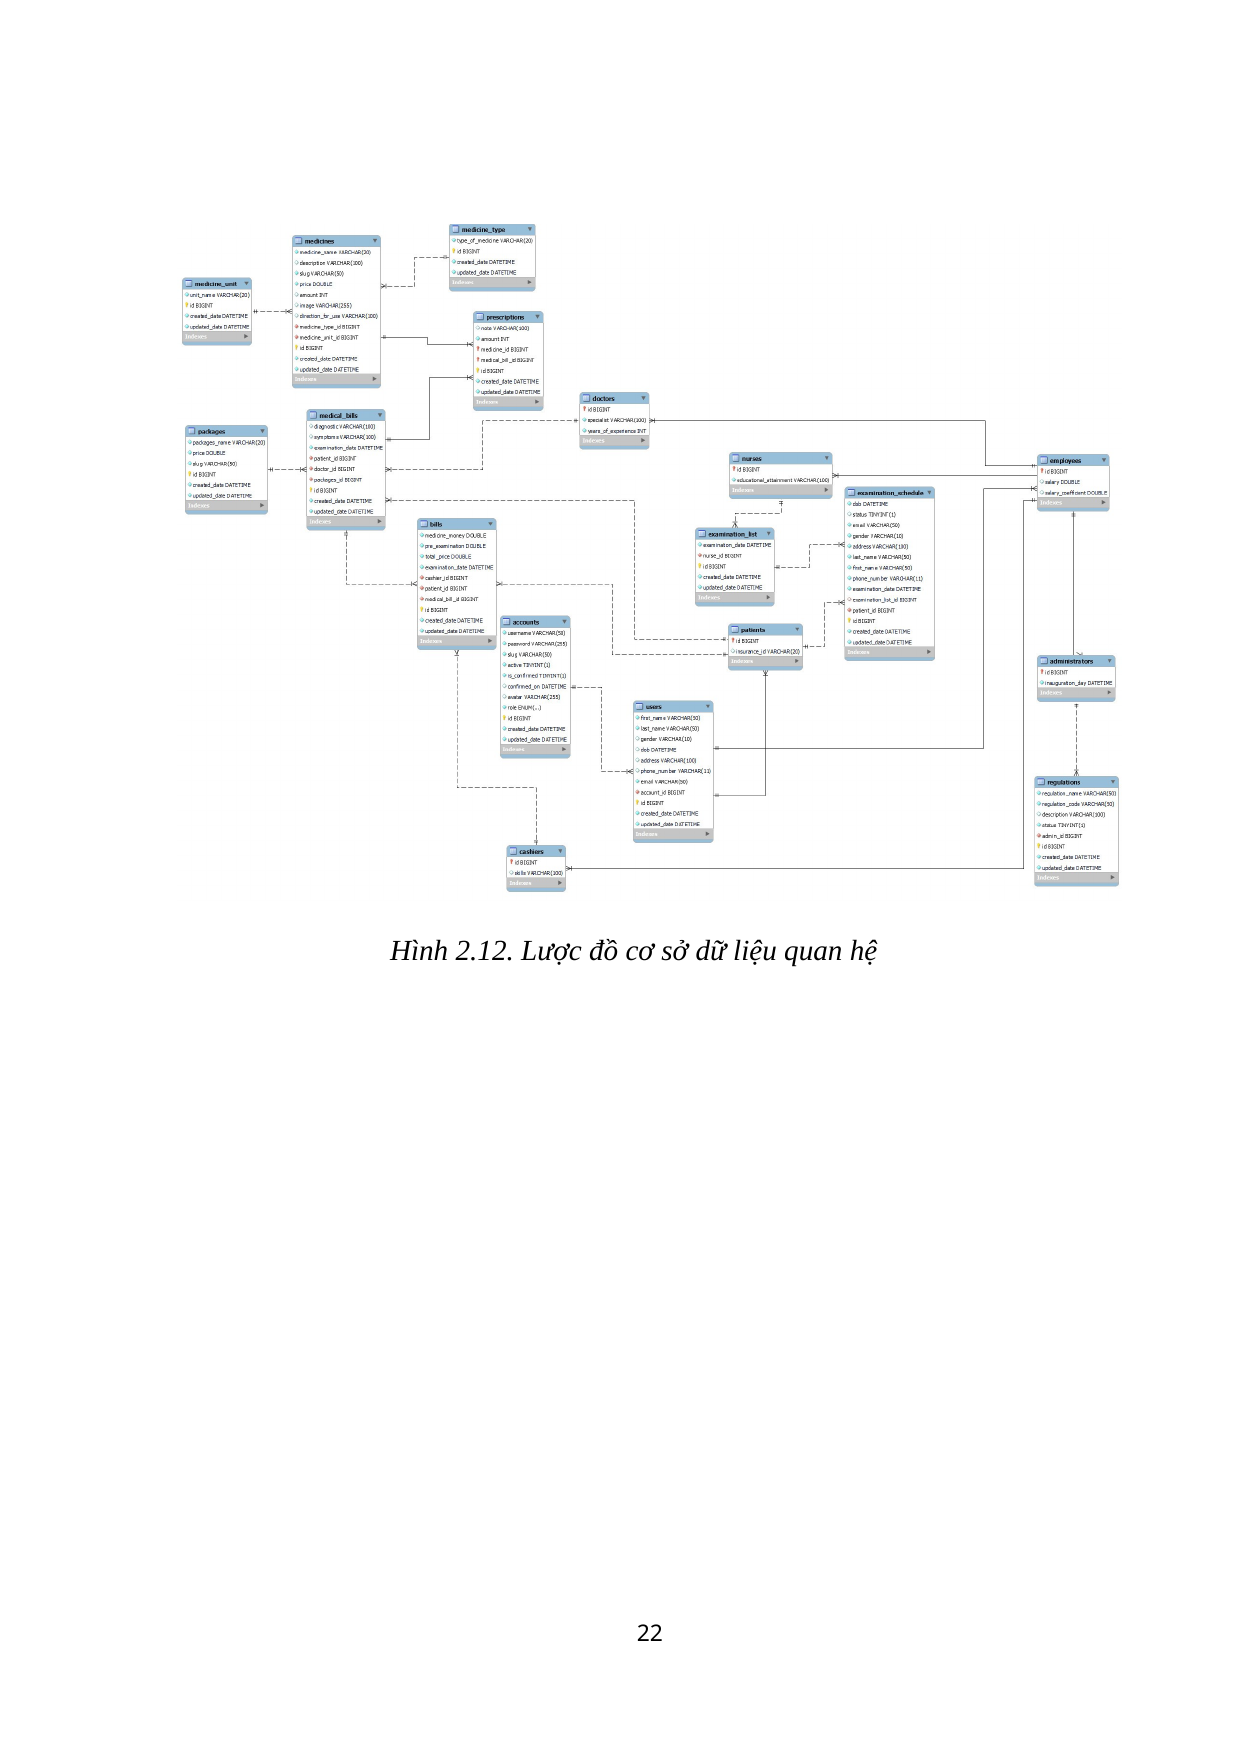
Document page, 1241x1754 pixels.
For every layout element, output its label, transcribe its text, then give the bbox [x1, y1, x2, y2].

text Hình 2.12. Lược đồ cơ sở dữ liệu quan hệ [148, 933, 1122, 967]
picture [177, 224, 1123, 901]
